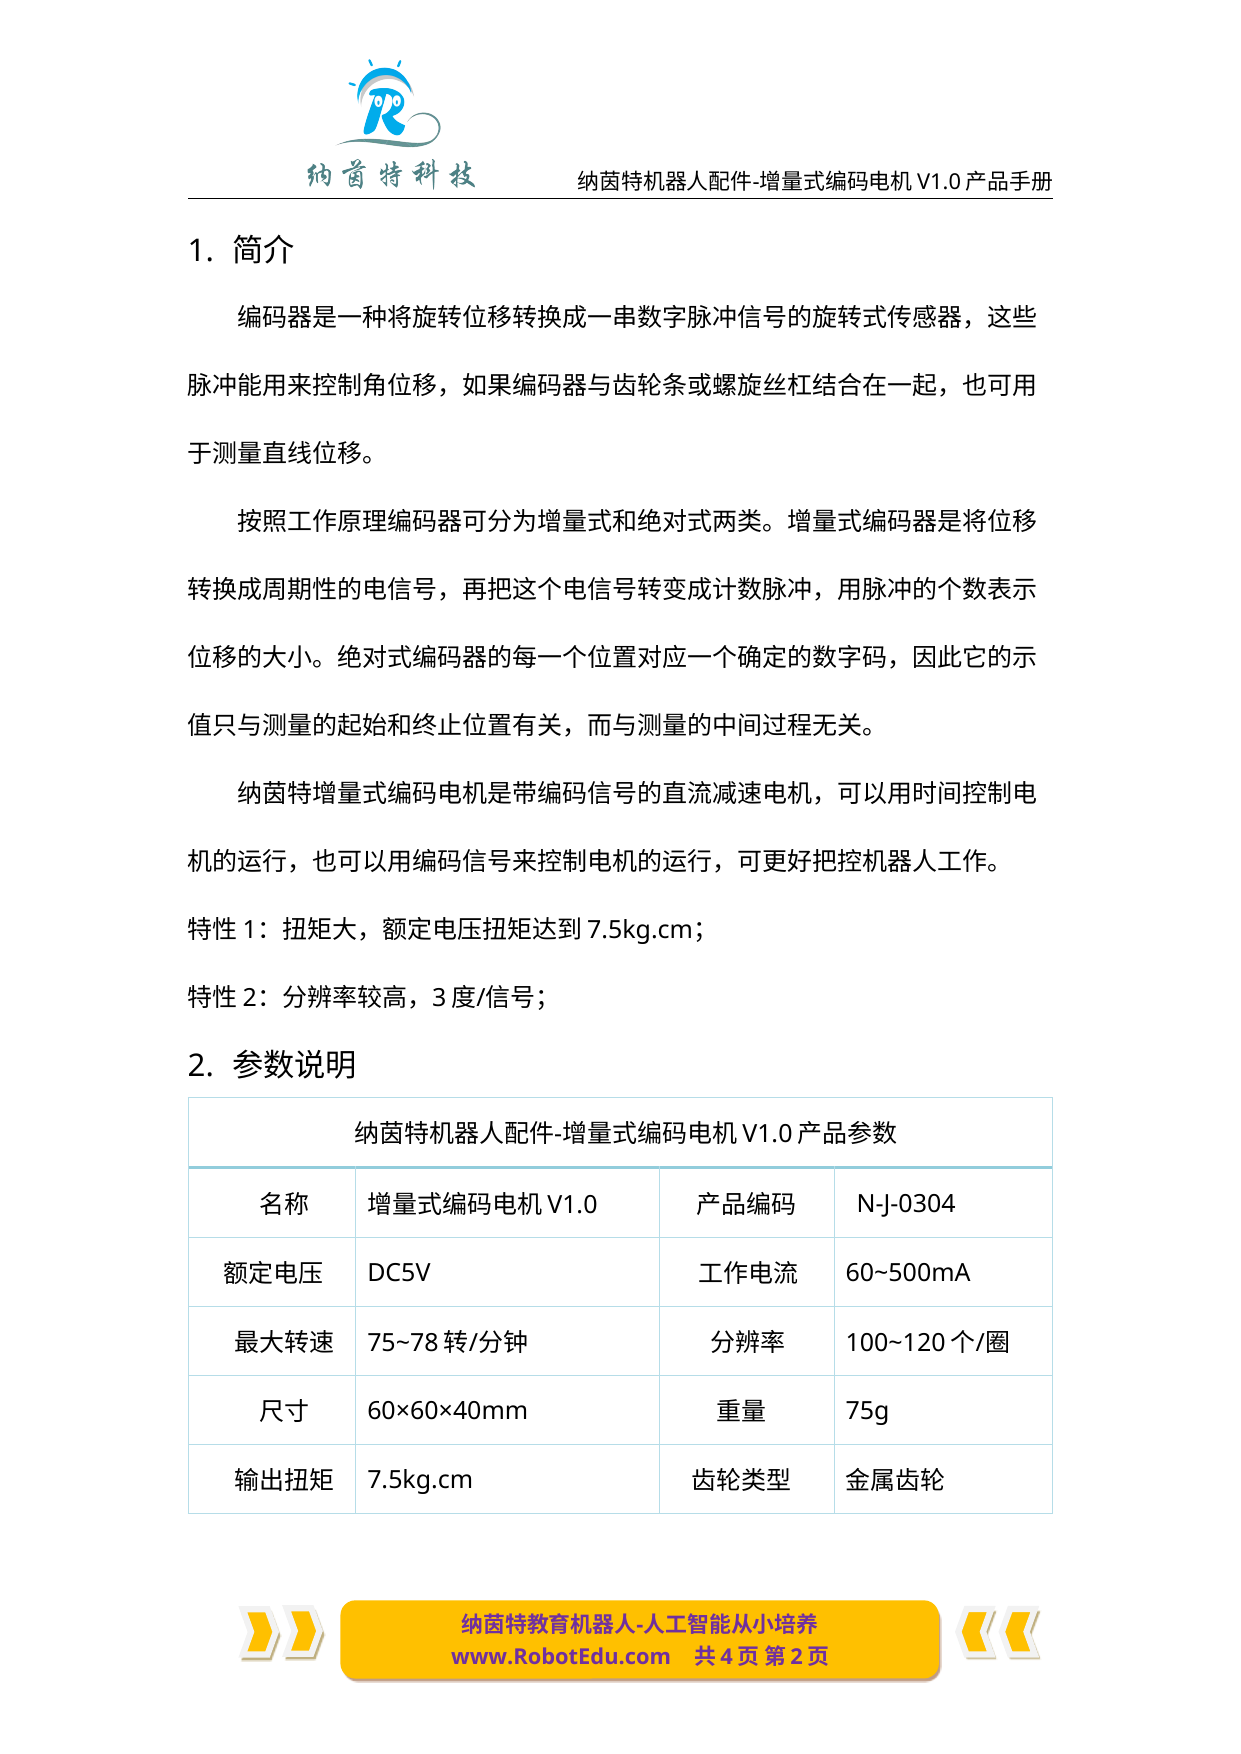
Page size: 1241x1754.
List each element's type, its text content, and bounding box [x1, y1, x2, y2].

table_cell 60×60×40mm [356, 1376, 659, 1444]
table_header 纳茵特机器人配件-增量式编码电机V1.0产品参数 [189, 1098, 1052, 1166]
text 特性1：扭矩大，额定电压扭矩达到7.5kg.cm； [187, 893, 1053, 961]
table_cell 名称 [189, 1169, 355, 1237]
table_cell 额定电压 [189, 1238, 355, 1306]
table_cell 输出扭矩 [189, 1445, 355, 1513]
table_cell DC5V [356, 1238, 659, 1306]
list 简介 [187, 214, 1053, 282]
table_cell 增量式编码电机V1.0 [356, 1169, 659, 1237]
picture [307, 59, 475, 190]
list 参数说明 [187, 1029, 1053, 1097]
table_cell 产品编码 [660, 1169, 834, 1237]
table_cell 75~78转/分钟 [356, 1307, 659, 1375]
text 编码器是一种将旋转位移转换成一串数字脉冲信号的旋转式传感器，这些脉冲能用来控制角位移，如果编码器与齿轮条或螺旋丝杠结合在一起，也可用于测量直线位移。 [187, 282, 1053, 486]
table_cell 75g [835, 1376, 1052, 1444]
table_cell N-J-0304 [835, 1169, 1052, 1237]
table_cell 分辨率 [660, 1307, 834, 1375]
table_cell 齿轮类型 [660, 1445, 834, 1513]
table_cell 7.5kg.cm [356, 1445, 659, 1513]
text 按照工作原理编码器可分为增量式和绝对式两类。增量式编码器是将位移转换成周期性的电信号，再把这个电信号转变成计数脉冲，用脉冲的个数表示位移的大小。绝对式编码器的每一个位置对应一个确定的数字码，因此它的示值只与测量的起始和终止位置有关，而与测量的中间过程无关。 [187, 486, 1053, 757]
table_cell 尺寸 [189, 1376, 355, 1444]
table_cell 60~500mA [835, 1238, 1052, 1306]
table_cell 重量 [660, 1376, 834, 1444]
table_cell 工作电流 [660, 1238, 834, 1306]
table_cell 最大转速 [189, 1307, 355, 1375]
text 纳茵特增量式编码电机是带编码信号的直流减速电机，可以用时间控制电机的运行，也可以用编码信号来控制电机的运行，可更好把控机器人工作。 [187, 757, 1053, 893]
text 特性2：分辨率较高，3度/信号； [187, 961, 1053, 1029]
table_cell 100~120个/圈 [835, 1307, 1052, 1375]
table_cell 金属齿轮 [835, 1445, 1052, 1513]
